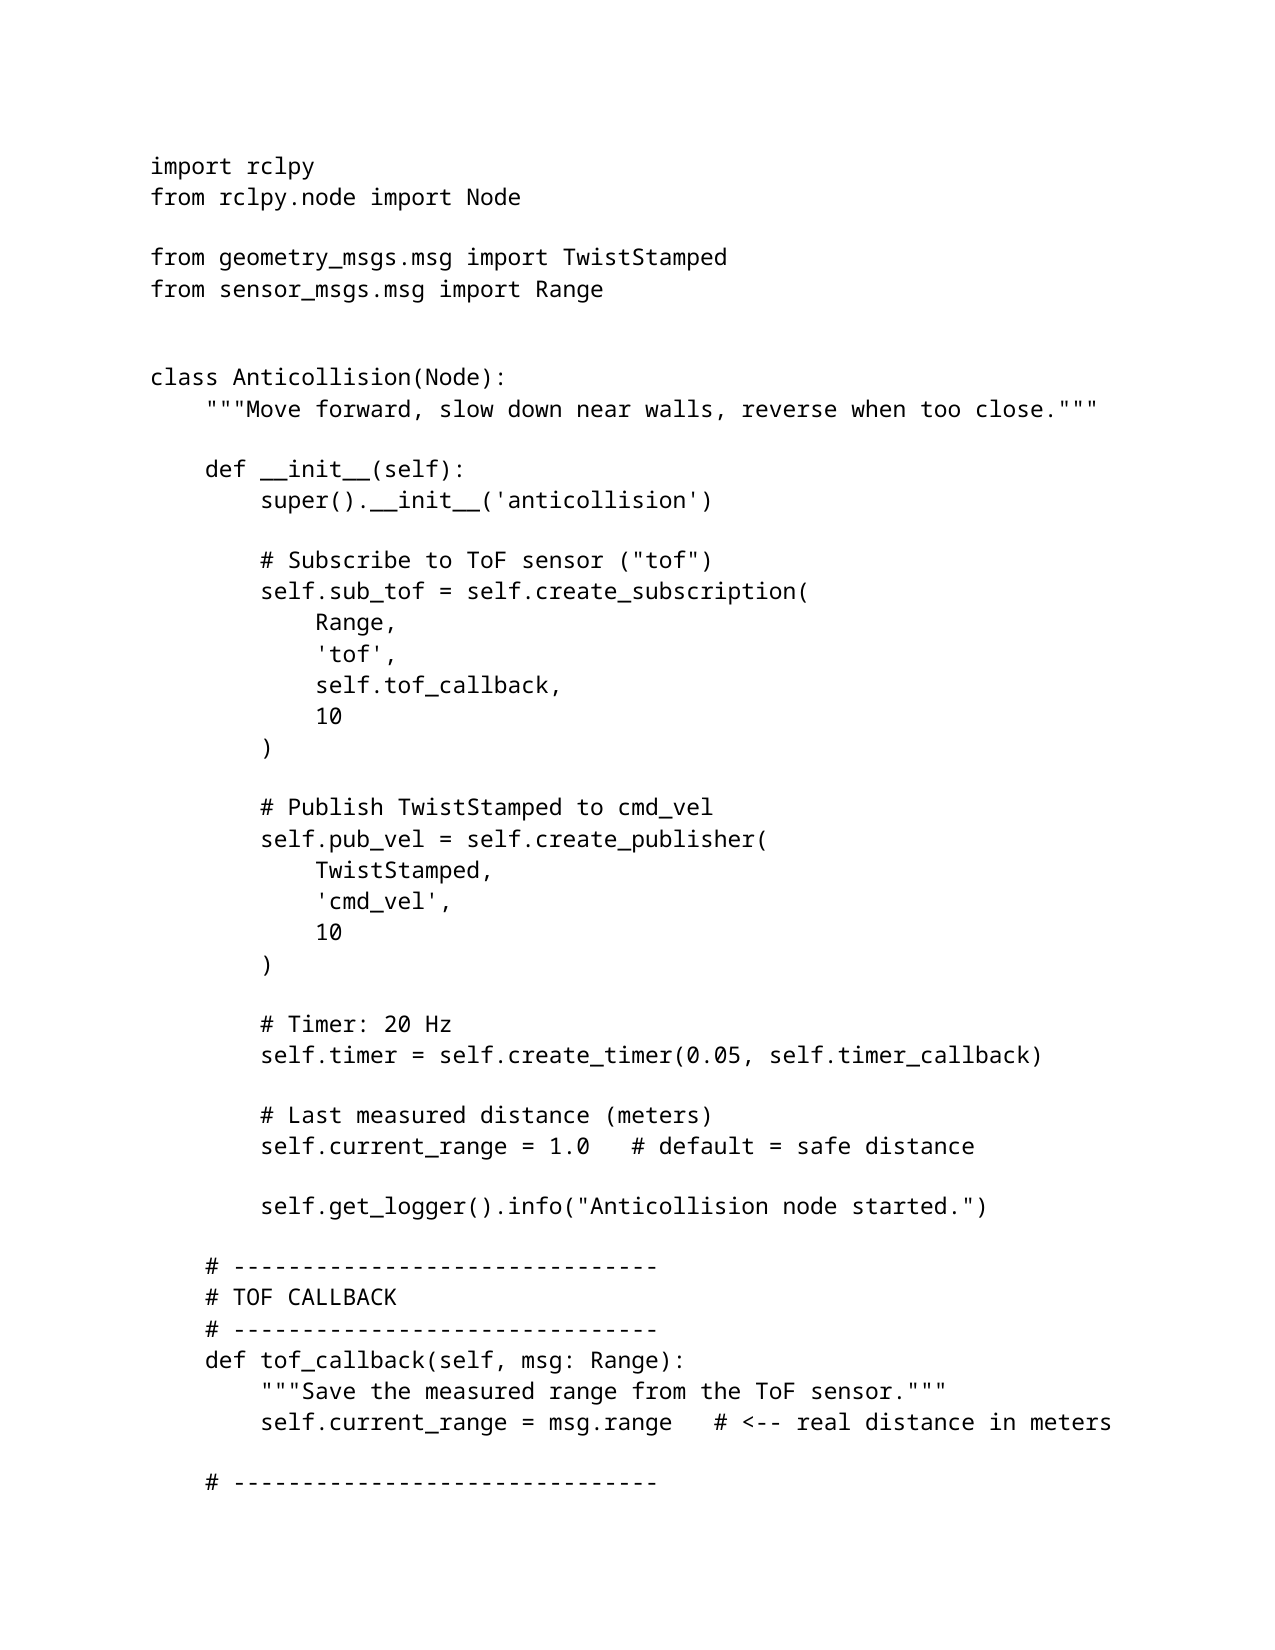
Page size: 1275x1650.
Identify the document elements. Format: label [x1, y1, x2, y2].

text [150, 150, 1125, 1497]
